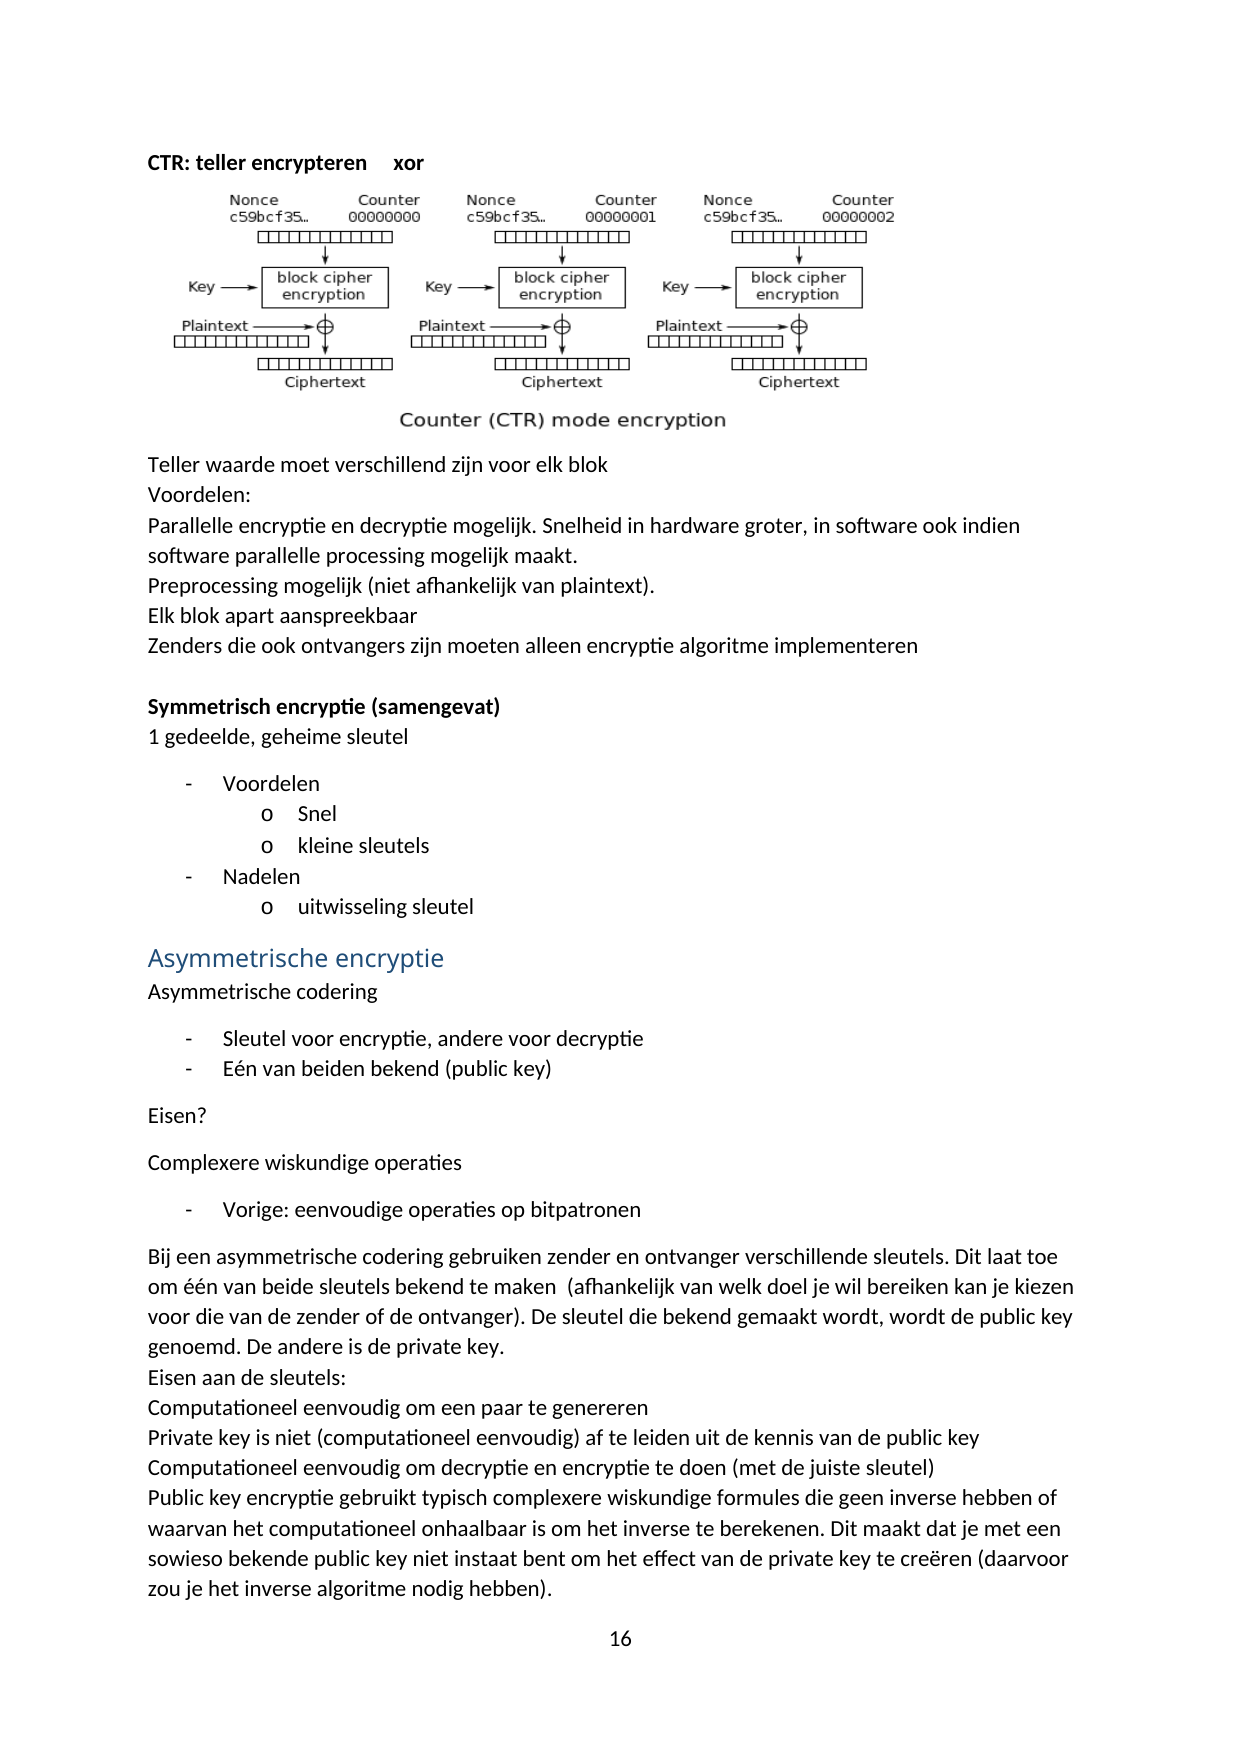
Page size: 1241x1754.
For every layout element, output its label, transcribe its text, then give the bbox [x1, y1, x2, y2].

list Eén van beiden bekend (public key) [185, 1054, 1093, 1082]
list Voordelen [185, 769, 1093, 797]
list uitwisseling sleutel [260, 892, 1093, 922]
picture [147, 177, 921, 449]
text Complexere wiskundige operaties [148, 1148, 1093, 1176]
text Bij een asymmetrische codering gebruiken zender en ontvanger verschillende sleutels. Dit laat toe om één van beide sleutels bekend te maken (afhankelijk van welk doel je wil bereiken kan je kiezen voor die van de zender of de ontvanger). De sleutel die bekend gemaakt wordt, wordt de public key genoemd. De andere is de private key. Eisen aan de sleutels: Computationeel eenvoudig om een paar te genereren Private key is niet (computationeel eenvoudig) af te leiden uit de kennis van de public key Computationeel eenvoudig om decryptie en encryptie te doen (met de juiste sleutel) Public key encryptie gebruikt typisch complexere wiskundige formules die geen inverse hebben of waarvan het computationeel onhaalbaar is om het inverse te berekenen. Dit maakt dat je met een sowieso bekende public key niet instaat bent om het effect van de private key te creëren (daarvoor zou je het inverse algoritme nodig hebben). [148, 1242, 1093, 1602]
list kleine sleutels [260, 831, 1093, 860]
list Nadelen [185, 862, 1093, 890]
text Eisen? [148, 1101, 1093, 1129]
subtitle Asymmetrische encryptie [148, 941, 1093, 974]
list Sleutel voor encryptie, andere voor decryptie [185, 1024, 1093, 1052]
list Snel [260, 799, 1093, 828]
text Asymmetrische codering [148, 977, 1093, 1005]
list Vorige: eenvoudige operaties op bitpatronen [185, 1195, 1093, 1223]
